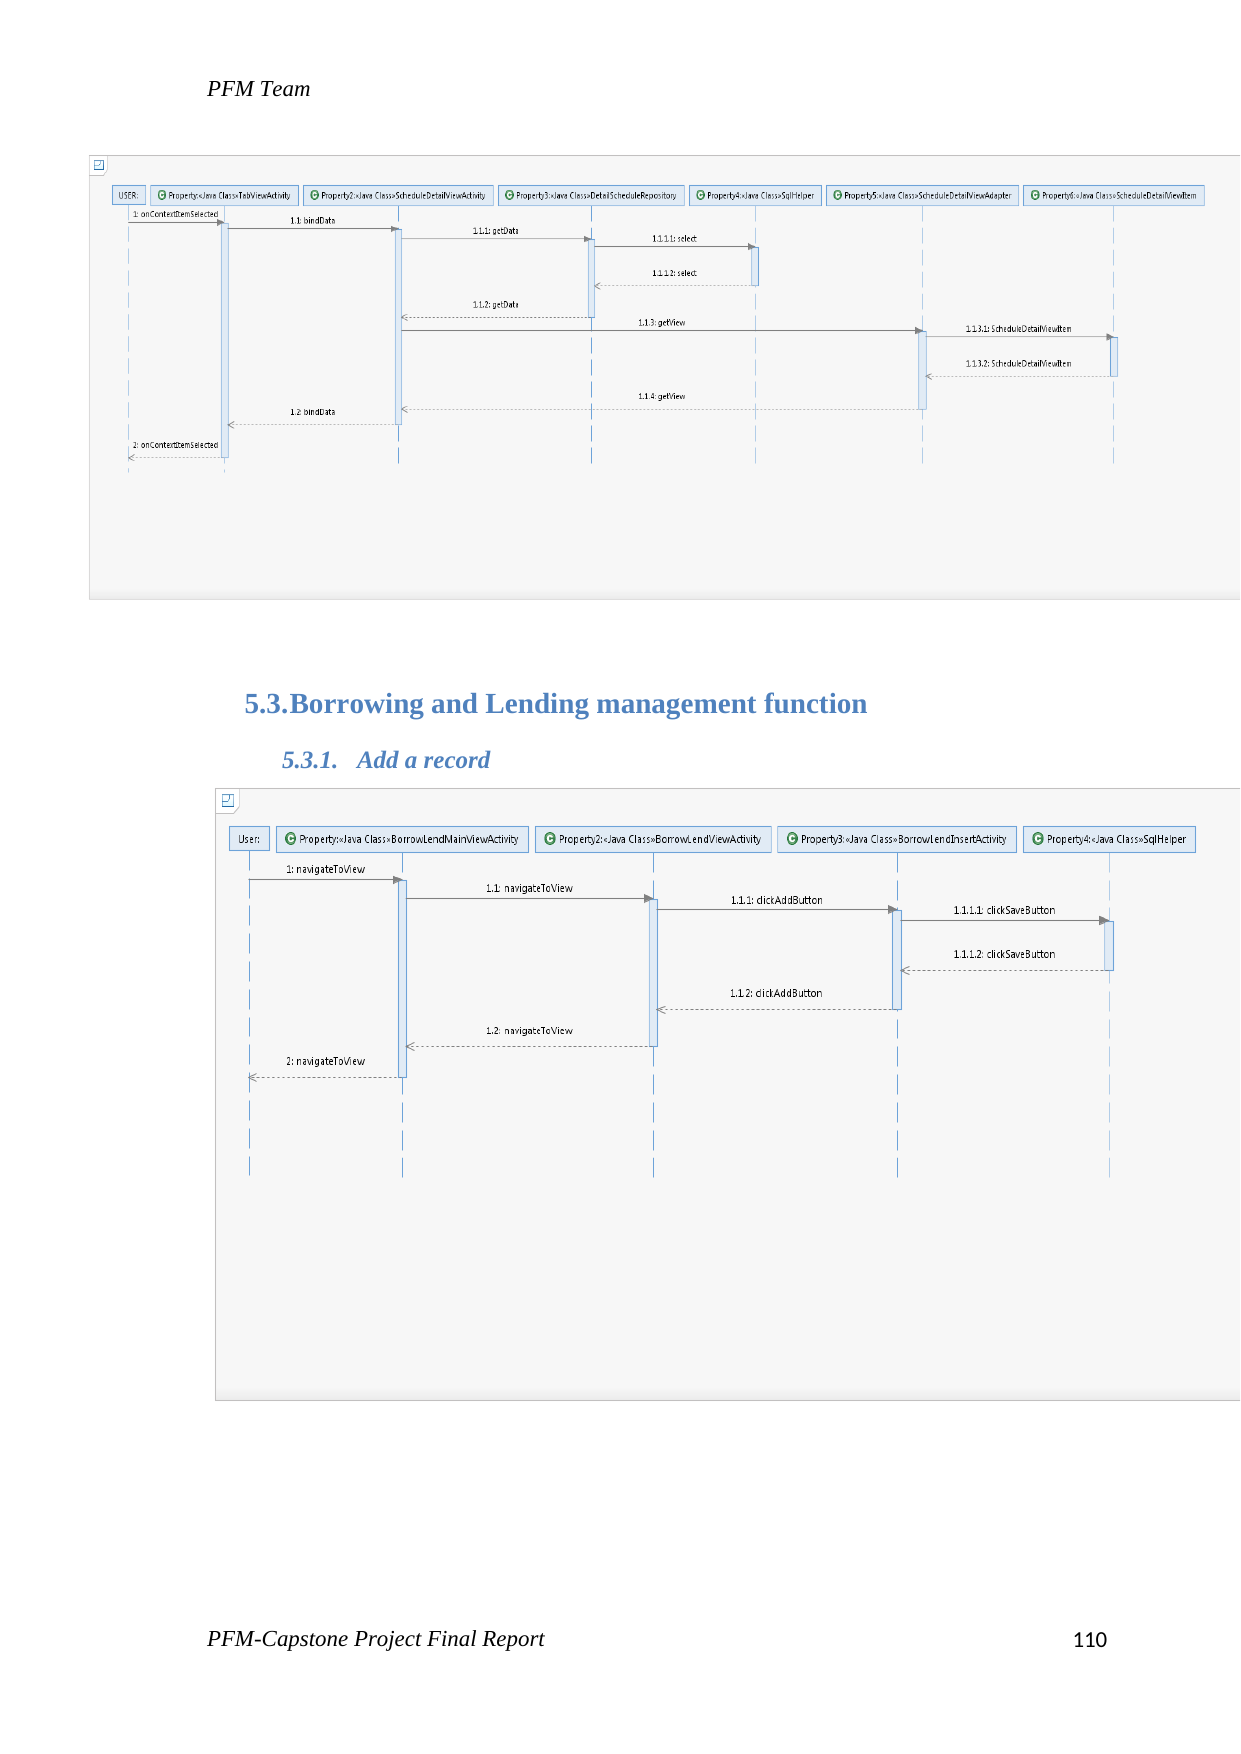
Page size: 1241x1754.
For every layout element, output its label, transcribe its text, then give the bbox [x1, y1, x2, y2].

subtitle Add a record [282, 745, 1122, 774]
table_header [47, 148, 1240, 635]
picture [82, 147, 1241, 607]
picture [206, 778, 1241, 1410]
subtitle Borrowing and Lending management function [244, 686, 1122, 719]
